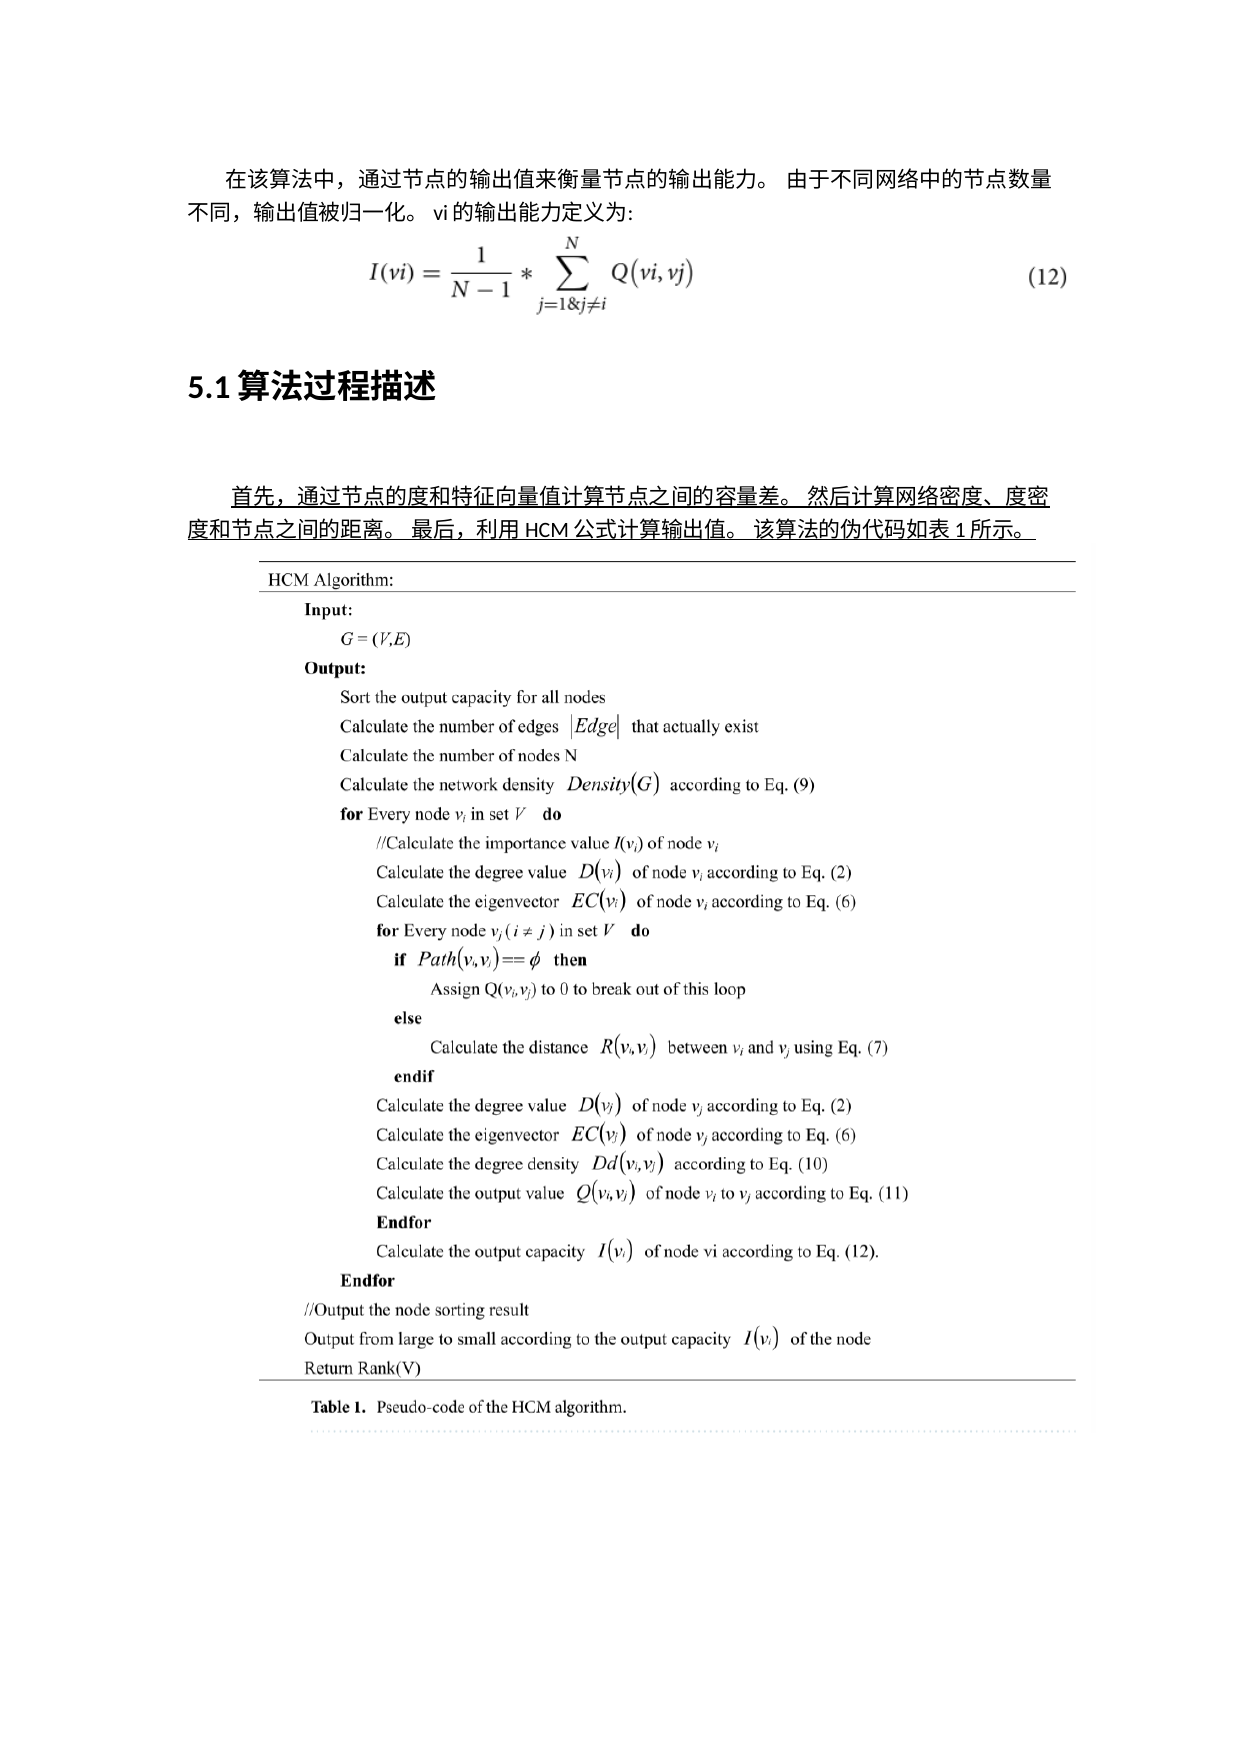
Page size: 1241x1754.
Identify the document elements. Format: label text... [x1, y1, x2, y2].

subtitle 5.1算法过程描述 [187, 352, 1053, 417]
text 在该算法中，通过节点的输出值来衡量节点的输出能力。 由于不同网络中的节点数量不同，输出值被归一化。 vi的输出能力定义为: [187, 162, 1053, 227]
text 首先，通过节点的度和特征向量值计算节点之间的容量差。 然后计算网络密度、度密度和节点之间的距离。 最后，利用HCM公式计算输出值。 该算法的伪代码如表1所示。 [187, 479, 1053, 544]
picture [225, 227, 1091, 322]
picture [231, 543, 1097, 1433]
